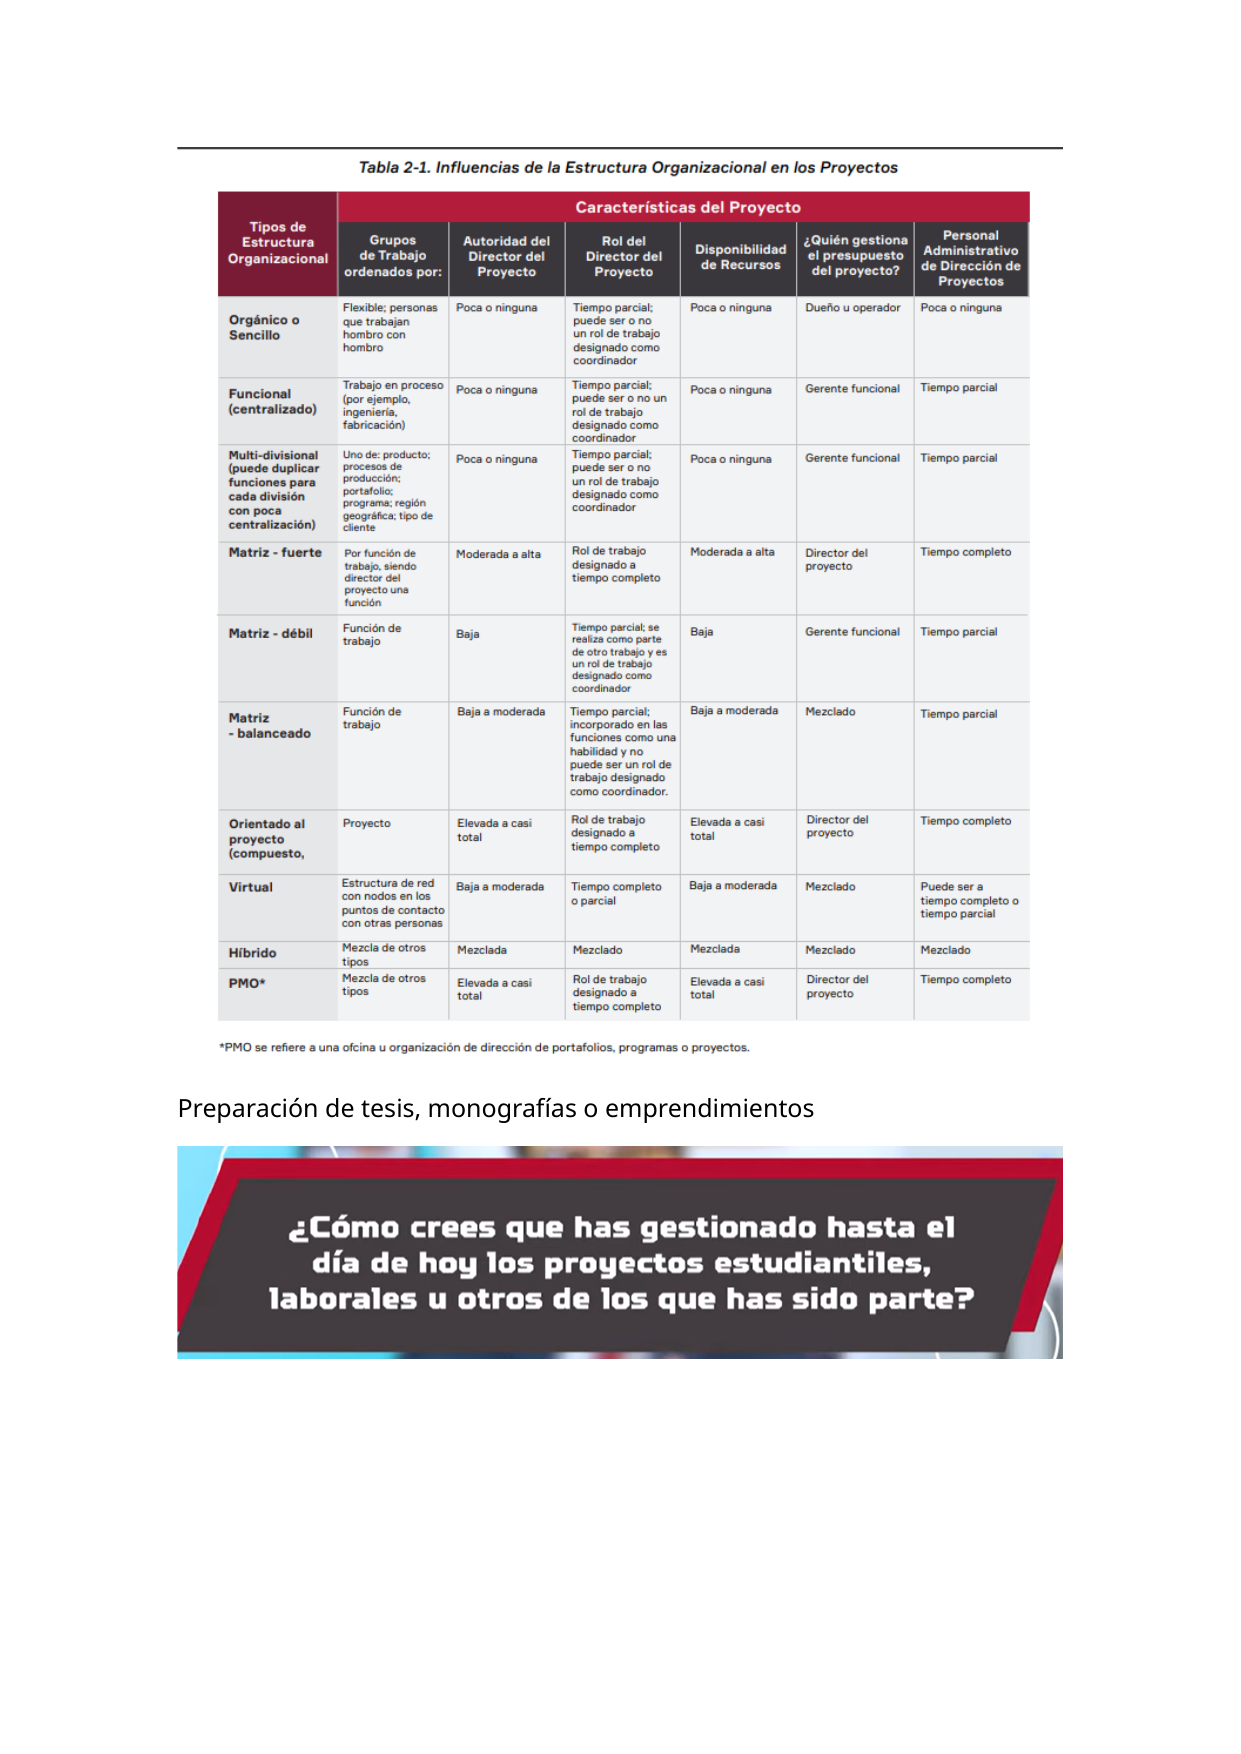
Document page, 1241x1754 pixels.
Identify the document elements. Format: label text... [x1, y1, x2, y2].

picture [177, 1146, 1063, 1359]
picture [177, 147, 1063, 1069]
text Preparación de tesis, monografías o emprendimientos [177, 1090, 1063, 1124]
